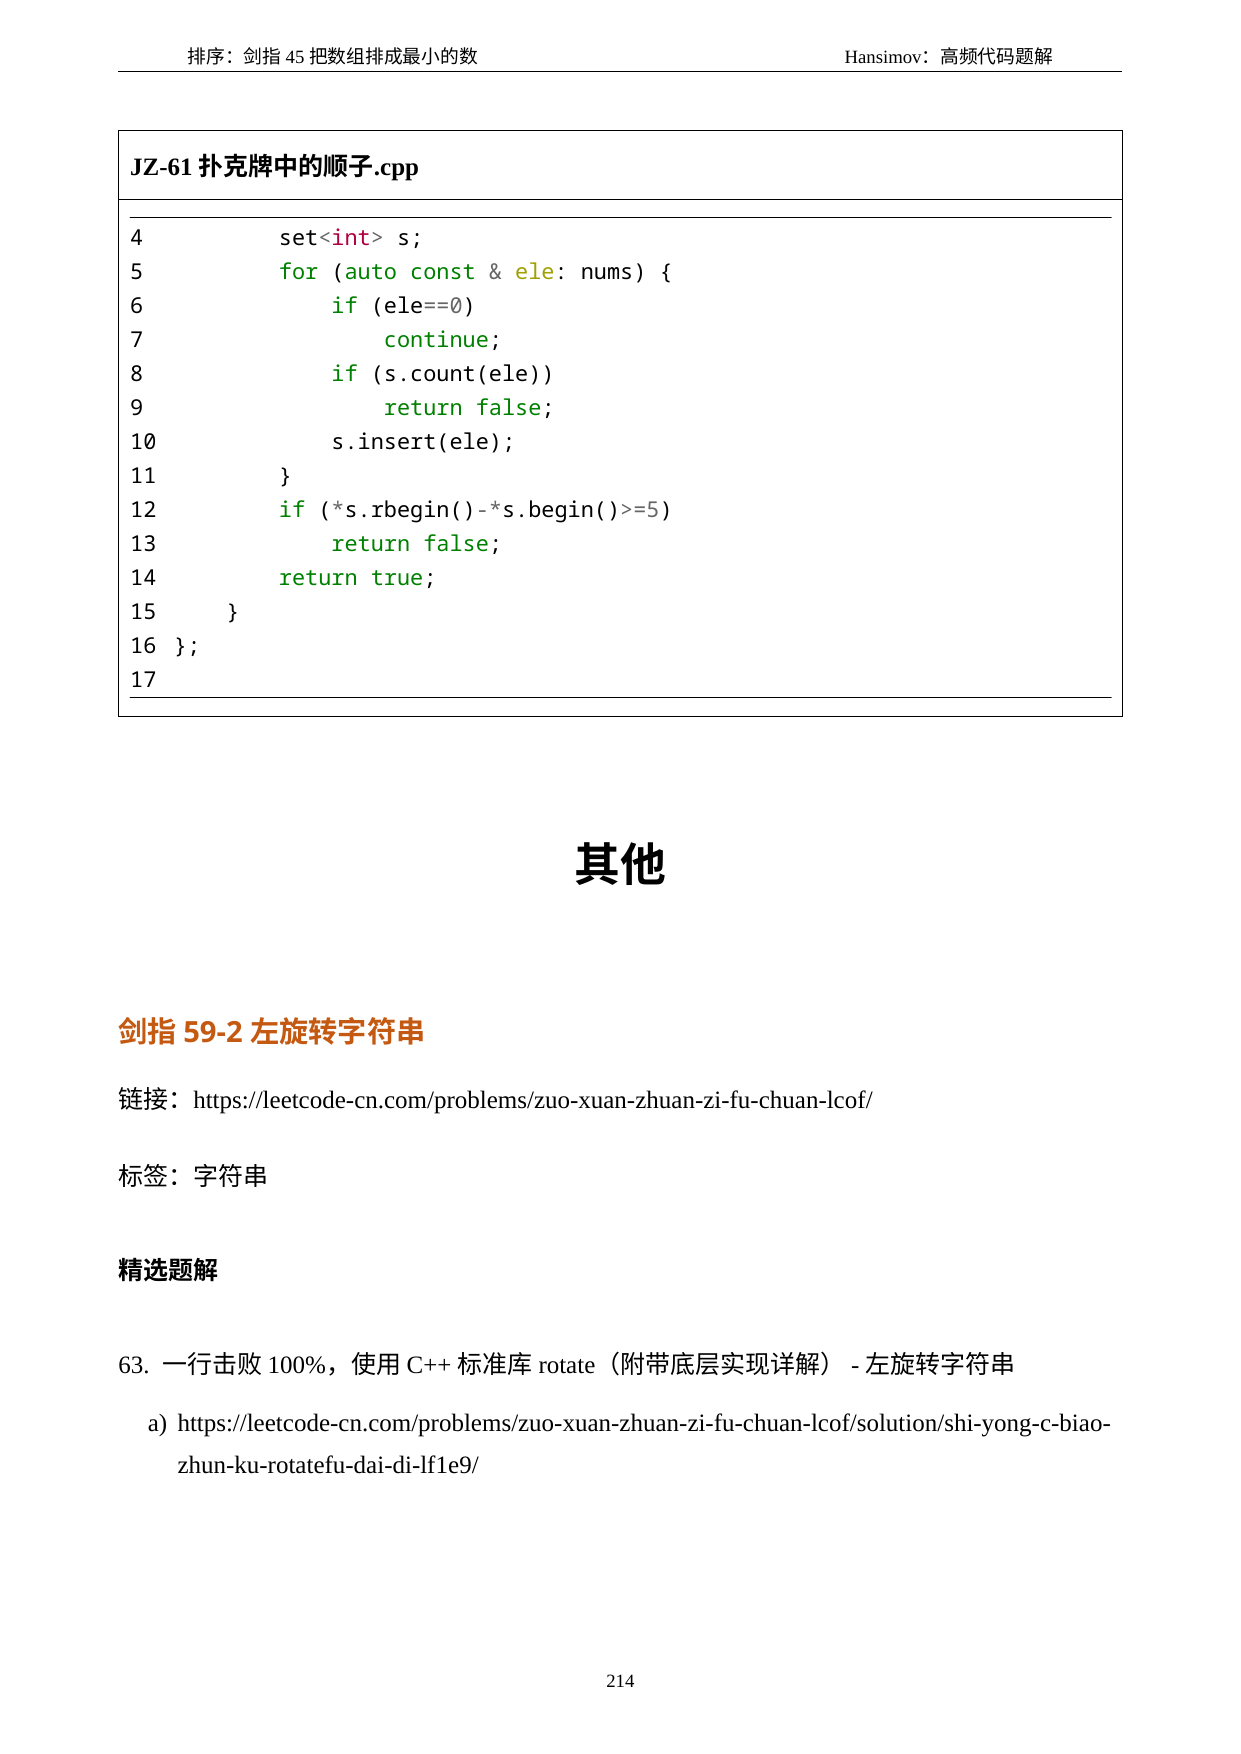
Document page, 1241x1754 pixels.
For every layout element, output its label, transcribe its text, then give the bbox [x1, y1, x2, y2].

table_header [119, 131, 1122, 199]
text 标签：字符串 [118, 1141, 1122, 1208]
subtitle 其他 [118, 827, 1122, 895]
text 链接：https://leetcode-cn.com/problems/zuo-xuan-zhuan-zi-fu-chuan-lcof/ [118, 1064, 1122, 1132]
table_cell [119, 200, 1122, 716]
list 一行击败 100%，使用 C++ 标准库 rotate（附带底层实现详解） - 左旋转字符串 [118, 1328, 1122, 1396]
subtitle 精选题解 [118, 1234, 1097, 1302]
list https://leetcode-cn.com/problems/zuo-xuan-zhuan-zi-fu-chuan-lcof/solution/shi-yong-c-biao-zhun-ku-rotatefu-dai-di-lf1e9/ [148, 1406, 1122, 1482]
subtitle 剑指 59-2 左旋转字符串 [118, 996, 1097, 1064]
